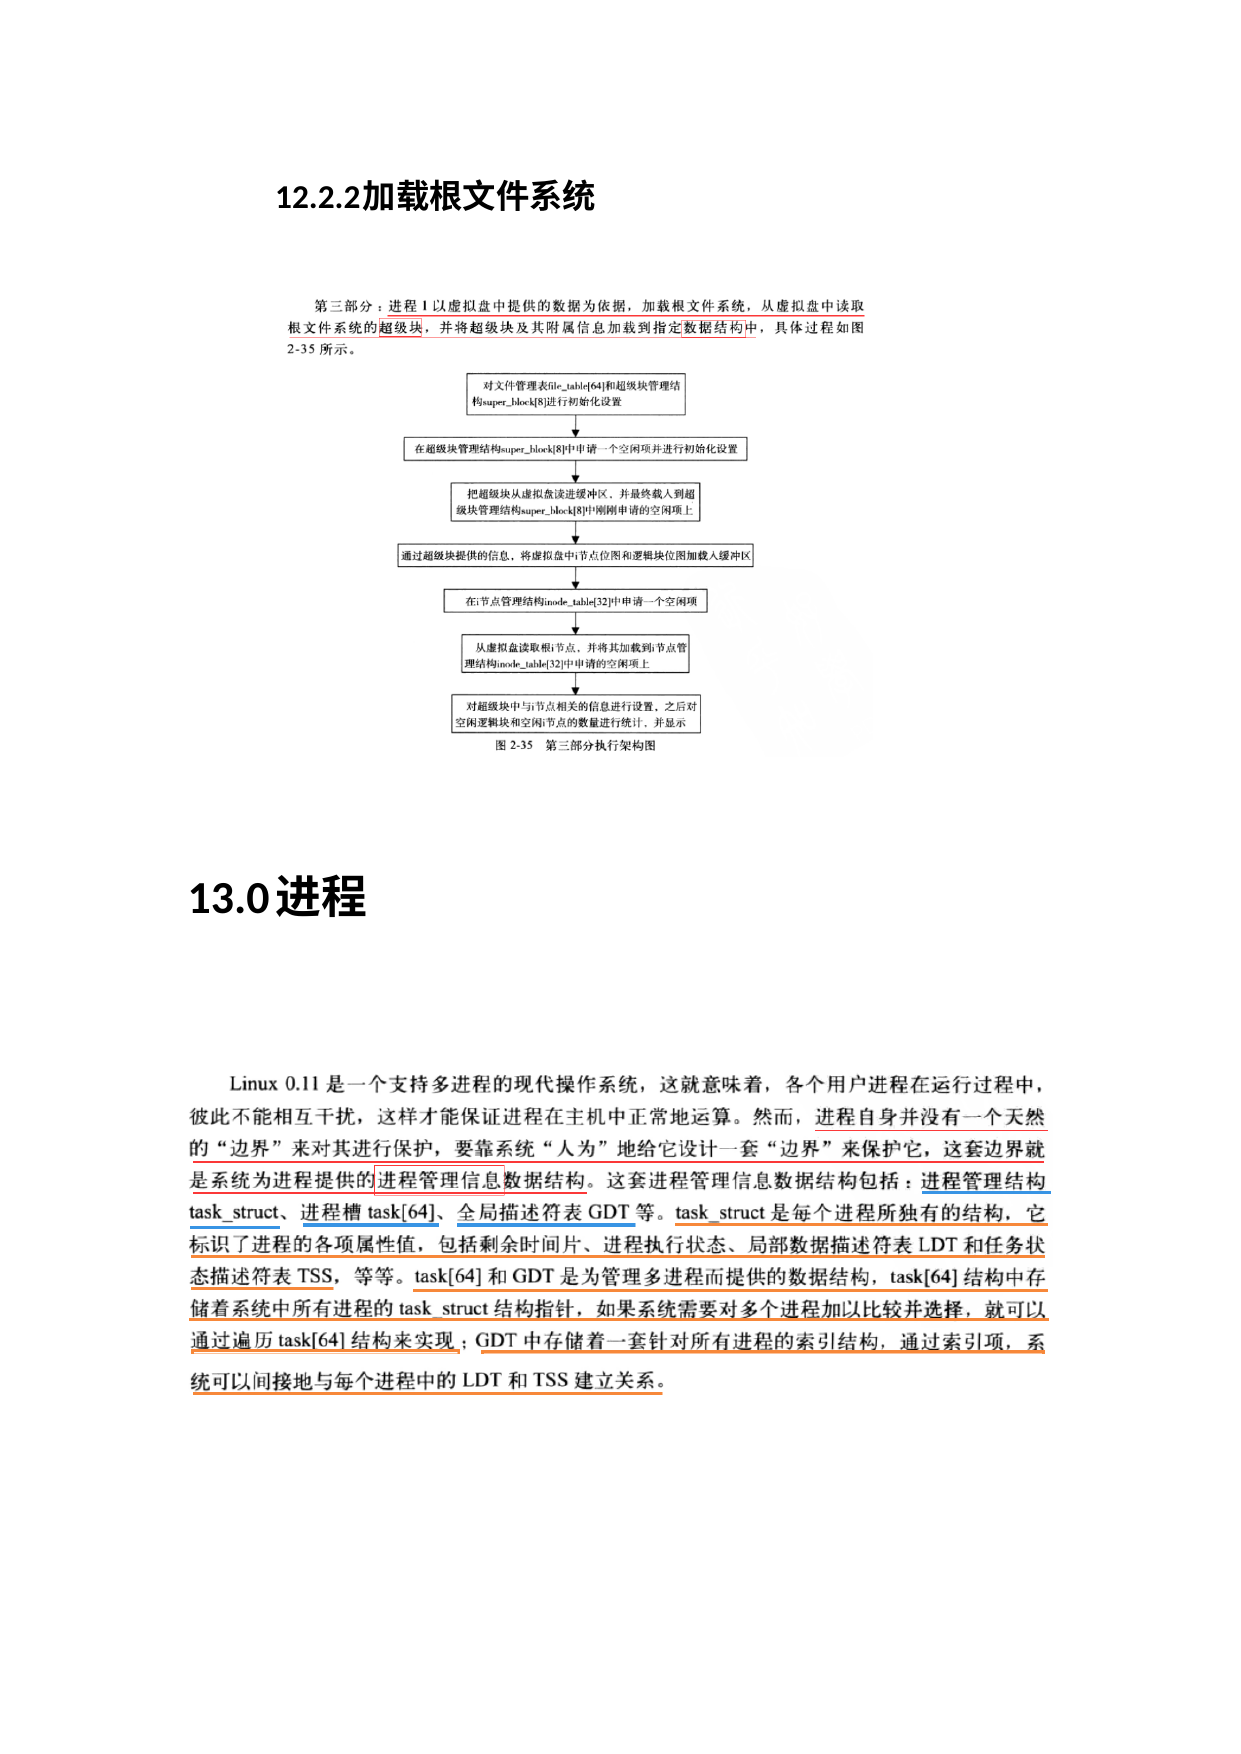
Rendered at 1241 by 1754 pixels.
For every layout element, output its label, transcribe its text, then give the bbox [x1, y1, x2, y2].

picture [187, 1070, 1053, 1354]
subtitle 进程 [187, 844, 1053, 942]
picture [275, 289, 873, 757]
picture [187, 1362, 1053, 1397]
subtitle 加载根文件系统 [275, 162, 1053, 227]
